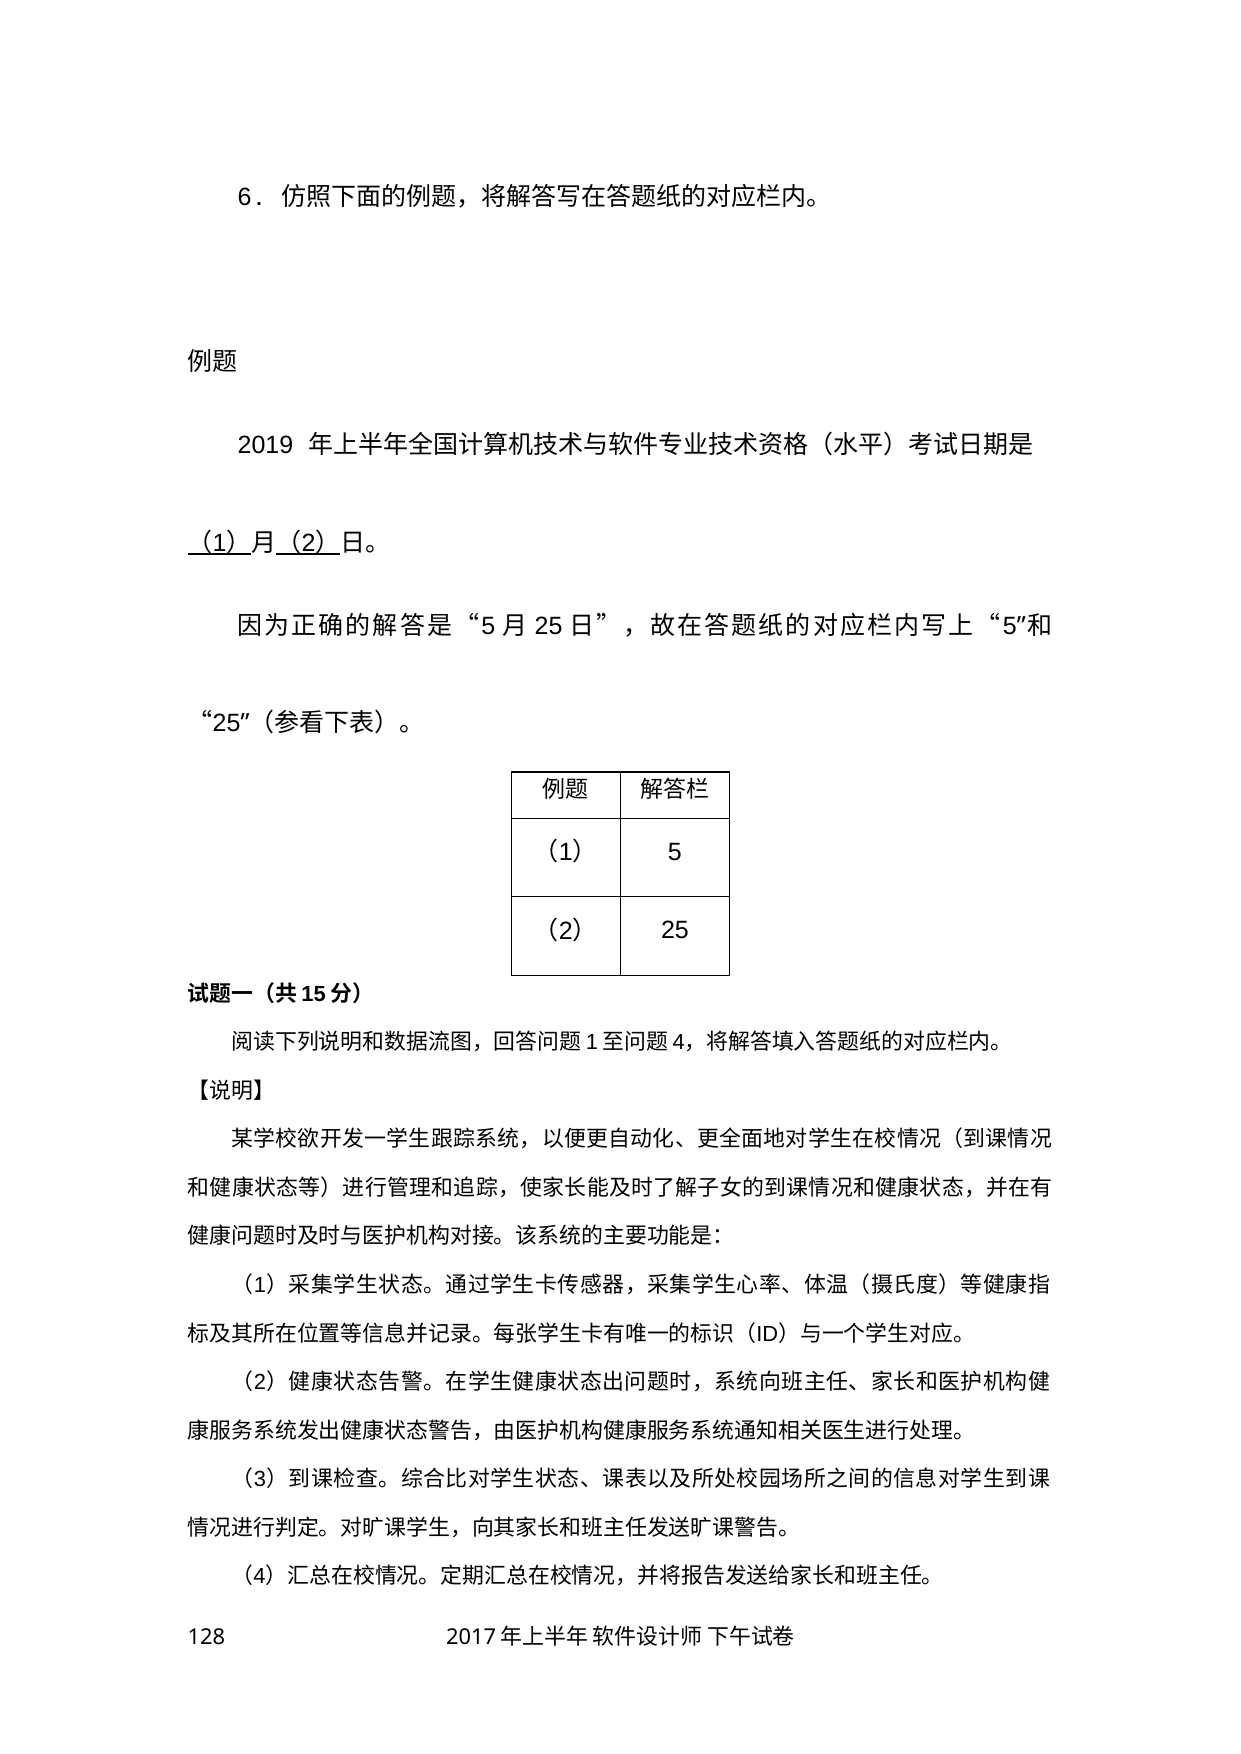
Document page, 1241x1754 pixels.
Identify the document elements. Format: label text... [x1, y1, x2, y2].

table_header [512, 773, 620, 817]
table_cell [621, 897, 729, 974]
text 2019 年上半年全国计算机技术与软件专业技术资格（水平）考试日期是（1）月（2）日。 [187, 410, 1053, 573]
text （3）到课检查。综合比对学生状态、课表以及所处校园场所之间的信息对学生到课情况进行判定。对旷课学生，向其家长和班主任发送旷课警告。 [187, 1461, 1053, 1542]
text 6. 仿照下面的例题，将解答写在答题纸的对应栏内。 [187, 162, 1053, 227]
text （2）健康状态告警。在学生健康状态出问题时，系统向班主任、家长和医护机构健康服务系统发出健康状态警告，由医护机构健康服务系统通知相关医生进行处理。 [187, 1363, 1053, 1445]
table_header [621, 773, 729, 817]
text 试题一（共15分） [187, 976, 1053, 1008]
text 【说明】 [187, 1072, 1053, 1105]
text 某学校欲开发一学生跟踪系统，以便更自动化、更全面地对学生在校情况（到课情况和健康状态等）进行管理和追踪，使家长能及时了解子女的到课情况和健康状态，并在有健康问题时及时与医护机构对接。该系统的主要功能是： [187, 1121, 1053, 1251]
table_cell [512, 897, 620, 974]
text （4）汇总在校情况。定期汇总在校情况，并将报告发送给家长和班主任。 [187, 1558, 1053, 1590]
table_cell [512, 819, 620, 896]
text （1）采集学生状态。通过学生卡传感器，采集学生心率、体温（摄氏度）等健康指标及其所在位置等信息并记录。每张学生卡有唯一的标识（ID）与一个学生对应。 [187, 1266, 1053, 1348]
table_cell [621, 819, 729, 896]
text 因为正确的解答是“5月25日”，故在答题纸的对应栏内写上“5”和“25”（参看下表）。 [187, 591, 1053, 753]
text 阅读下列说明和数据流图，回答问题1至问题4，将解答填入答题纸的对应栏内。 [187, 1024, 1053, 1056]
text 例题 [187, 327, 1053, 392]
